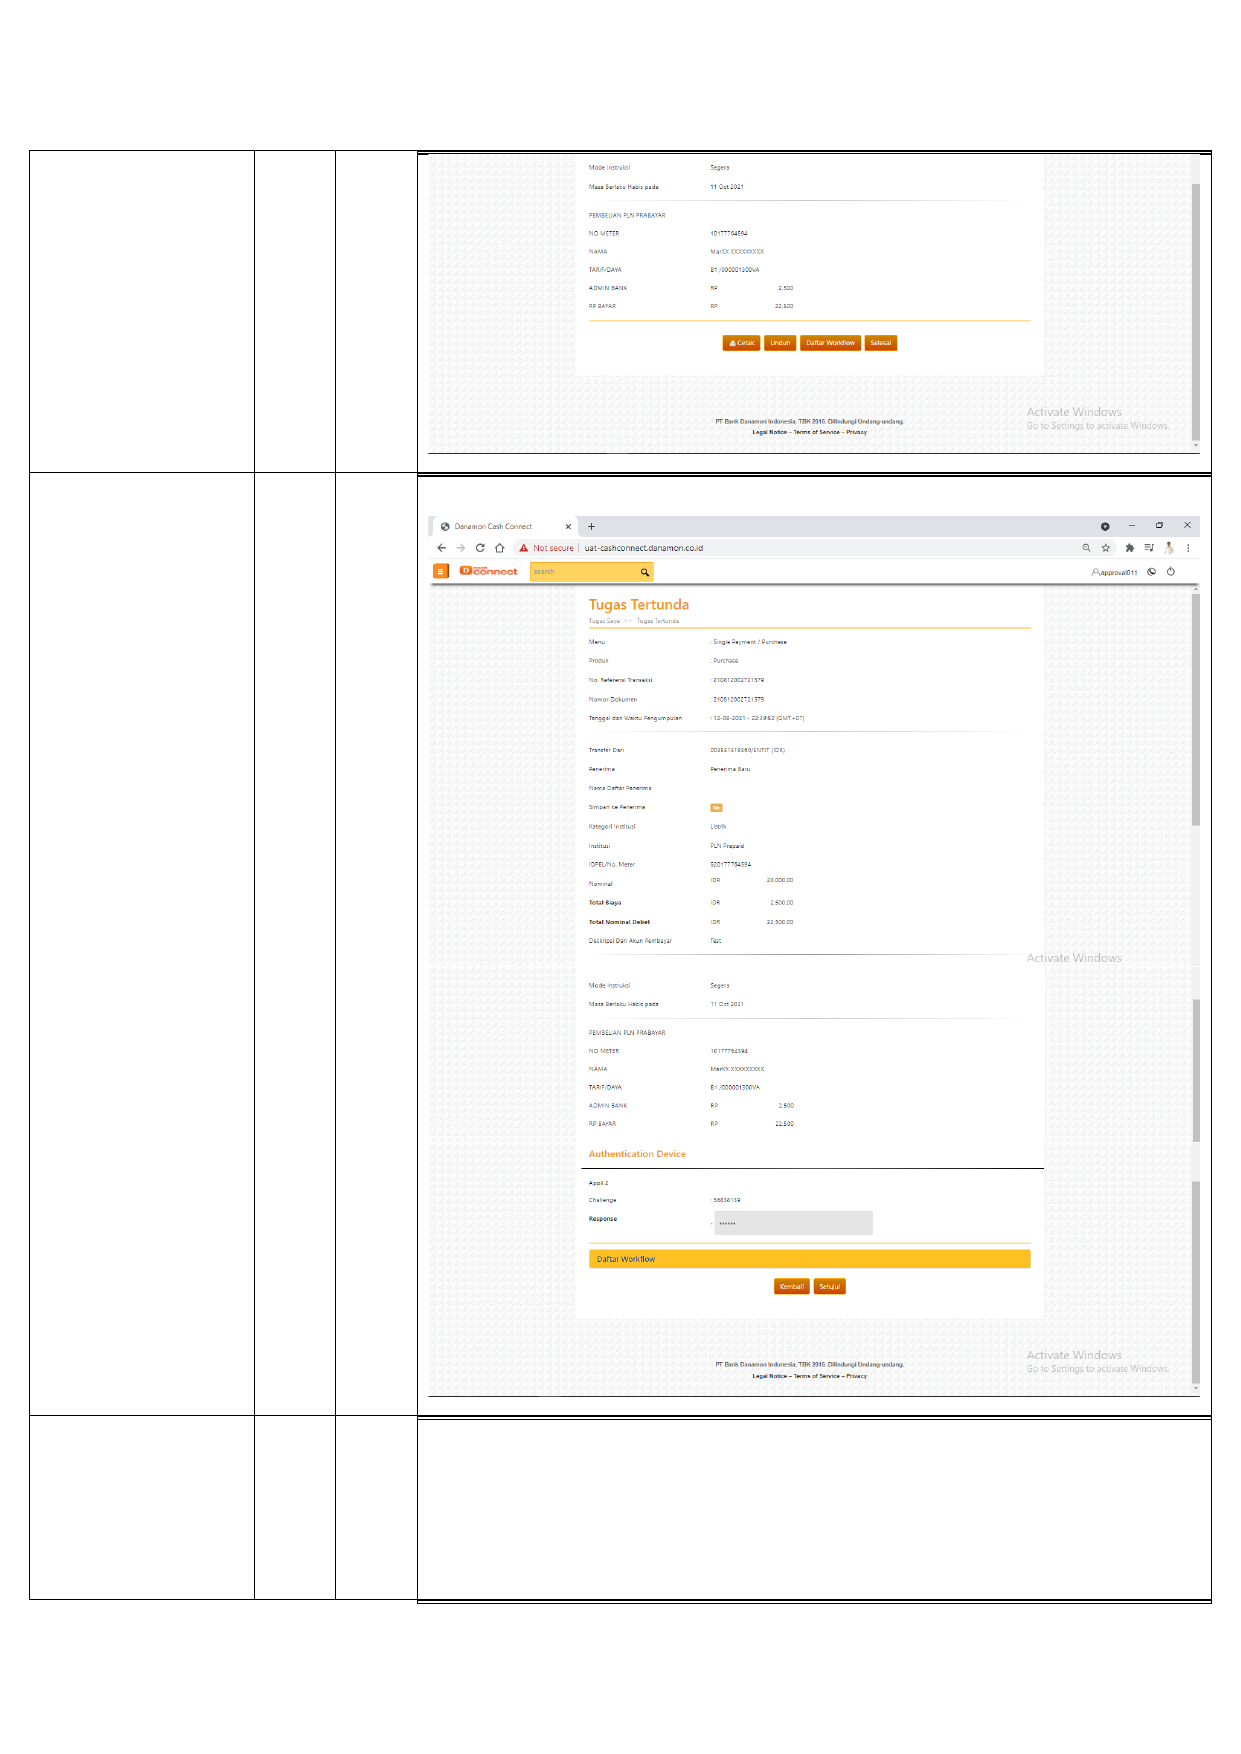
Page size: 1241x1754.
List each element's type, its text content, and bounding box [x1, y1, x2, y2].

picture [428, 516, 1200, 966]
table_cell [30, 1416, 254, 1599]
table_cell [255, 151, 335, 472]
table_cell [255, 473, 335, 1415]
table_cell [255, 1416, 335, 1599]
picture [428, 967, 1200, 1142]
table_cell [30, 473, 254, 1415]
table_cell [336, 151, 417, 472]
table_cell [30, 151, 254, 472]
table_cell [418, 1420, 1211, 1599]
picture [428, 1143, 1200, 1397]
picture [428, 154, 1200, 454]
table_cell [336, 1416, 417, 1599]
table_cell [418, 477, 1211, 1415]
table_cell 210812002721579 [418, 155, 1211, 472]
table_cell [336, 473, 417, 1415]
